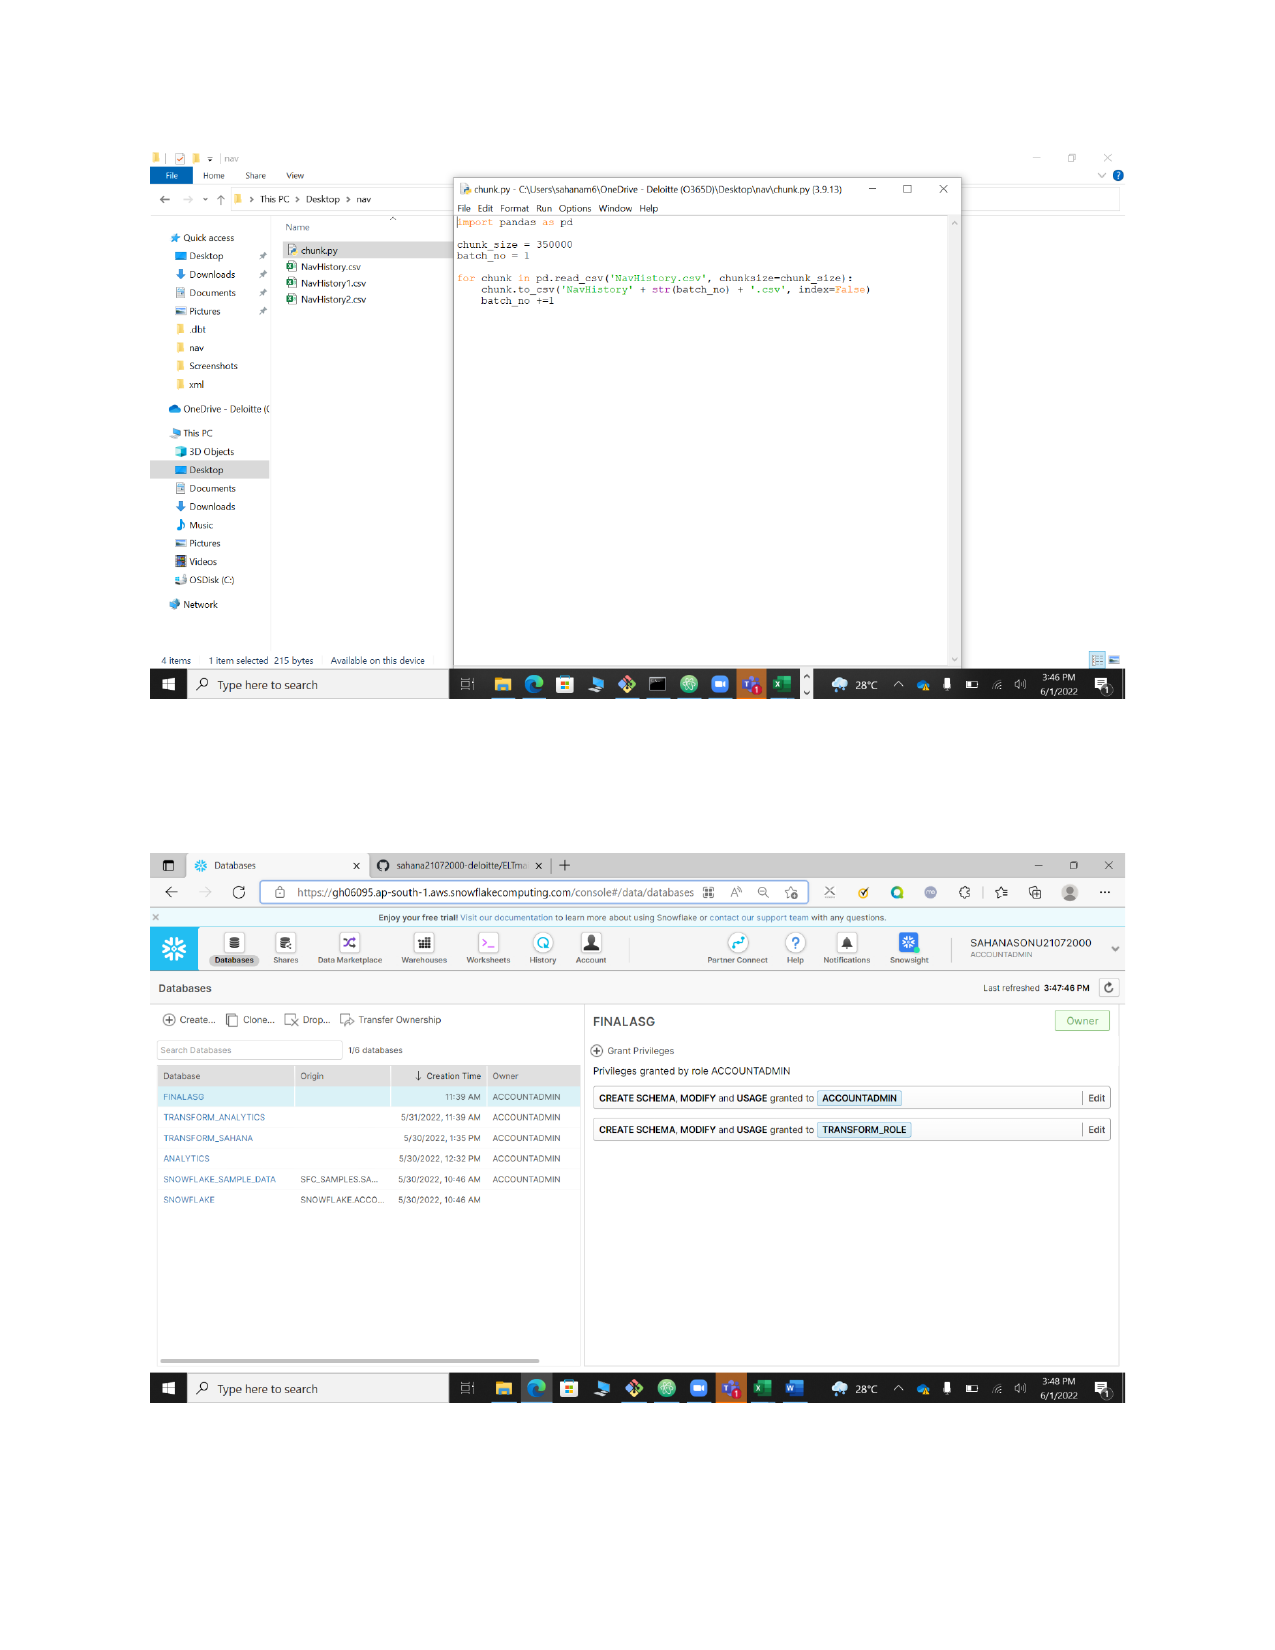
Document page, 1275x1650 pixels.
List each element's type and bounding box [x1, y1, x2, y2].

picture [150, 853, 1125, 1403]
picture [150, 150, 1125, 699]
